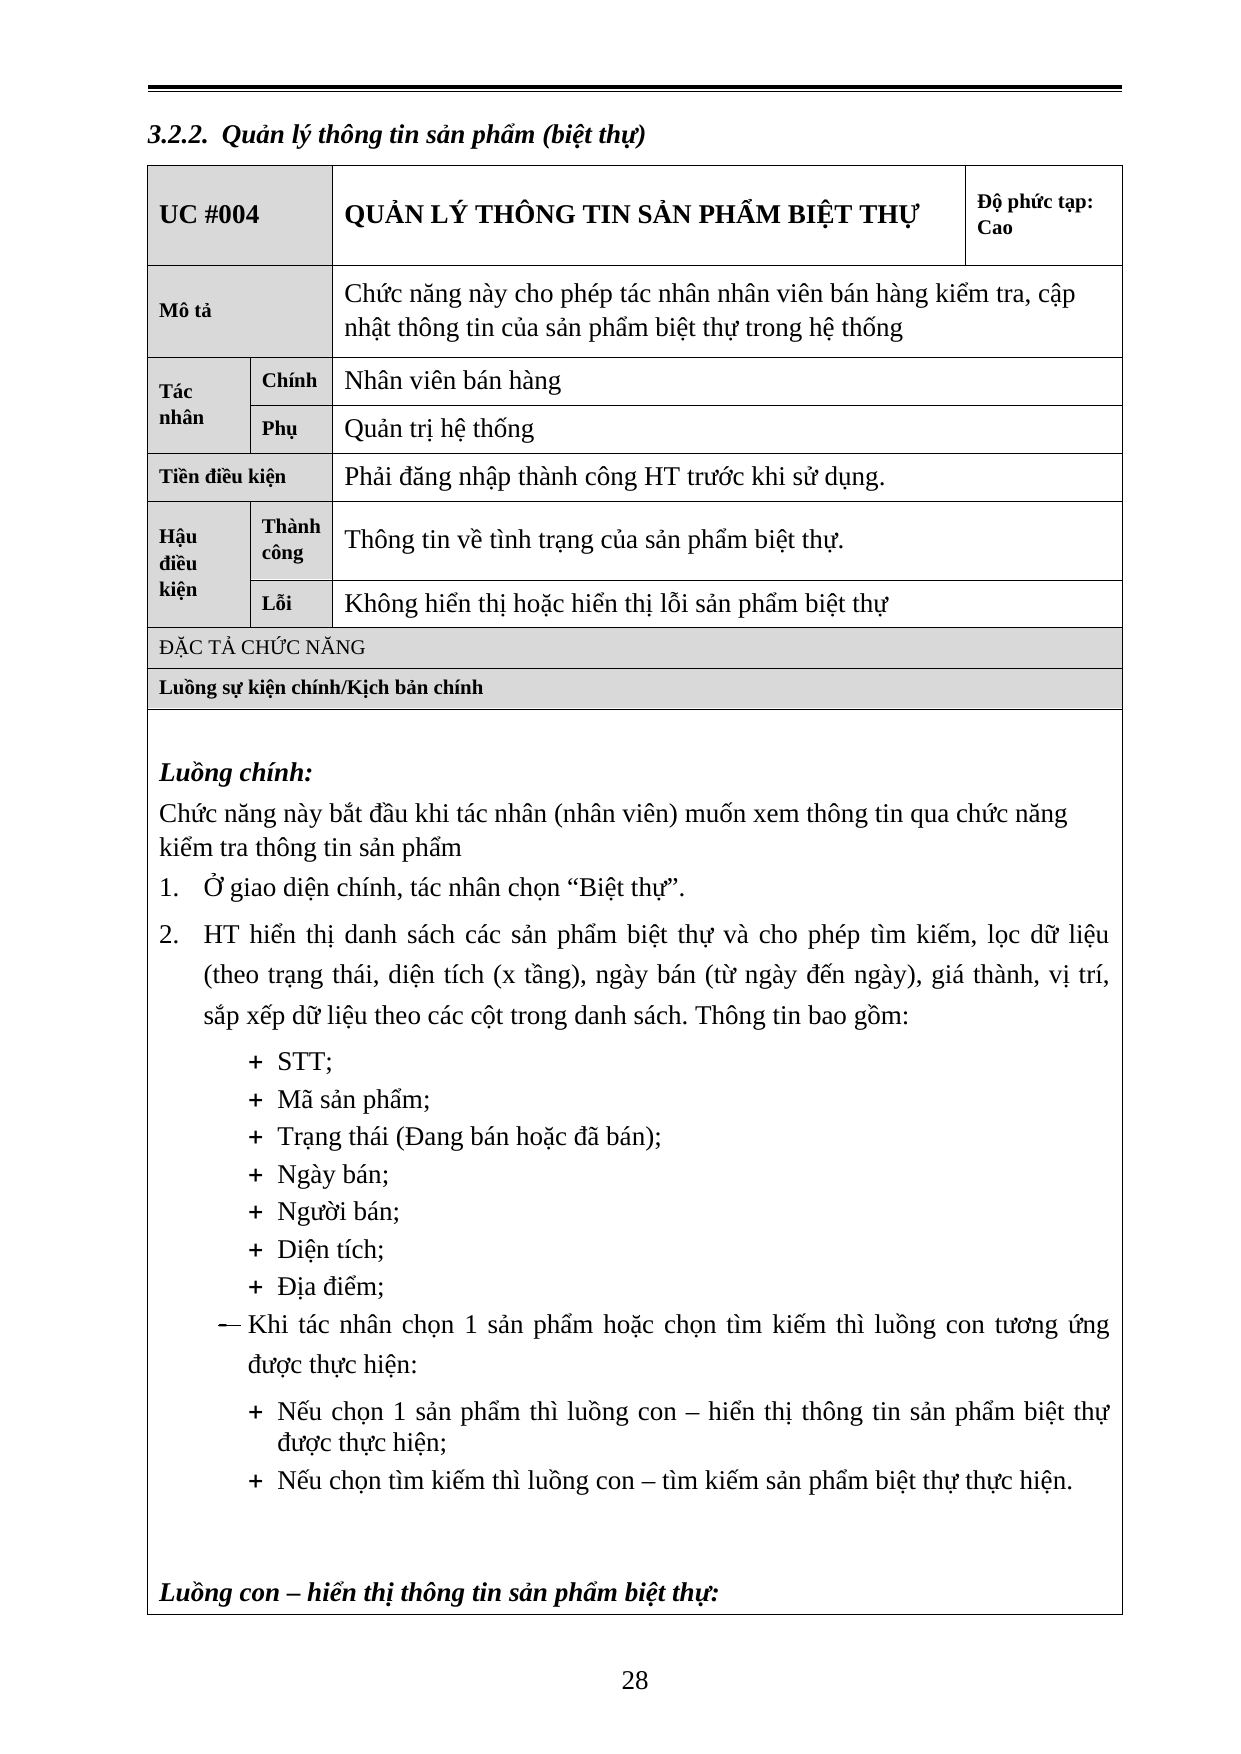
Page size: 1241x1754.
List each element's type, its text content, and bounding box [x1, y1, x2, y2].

table_cell Phải đăng nhập thành công HT trước khi sử dụng. [333, 454, 1122, 501]
table_cell Phụ [251, 406, 332, 453]
table_cell Mô tả [148, 266, 332, 357]
table_cell Chính [251, 358, 332, 405]
table_cell Lỗi [251, 581, 332, 627]
table_cell Luồng sự kiện chính/Kịch bản chính [148, 669, 1122, 708]
table_cell Nhân viên bán hàng [333, 358, 1122, 405]
table_cell Không hiển thị hoặc hiển thị lỗi sản phẩm biệt thự [333, 581, 1122, 627]
table_cell ĐẶC TẢ CHỨC NĂNG [148, 628, 1122, 668]
table_cell Thông tin về tình trạng của sản phẩm biệt thự. [333, 502, 1122, 579]
table_cell Hậu điều kiện [148, 502, 250, 627]
table_cell Tác nhân [148, 358, 250, 453]
table_cell Chức năng này cho phép tác nhân nhân viên bán hàng kiểm tra, cập nhật thông tin của sản phẩm biệt thự trong hệ thống [333, 266, 1122, 357]
subtitle Quản lý thông tin sản phẩm (biệt thự) [148, 118, 1122, 149]
table_header Độ phức tạp: Cao [966, 166, 1122, 265]
table_header UC #004 [148, 166, 332, 265]
table_cell Tiền điều kiện [148, 454, 332, 501]
table_header QUẢN LÝ THÔNG TIN SẢN PHẨM BIỆT THỰ [333, 166, 965, 265]
table_cell Thành công [251, 502, 332, 579]
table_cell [148, 710, 1122, 1613]
table_cell Quản trị hệ thống [333, 406, 1122, 453]
